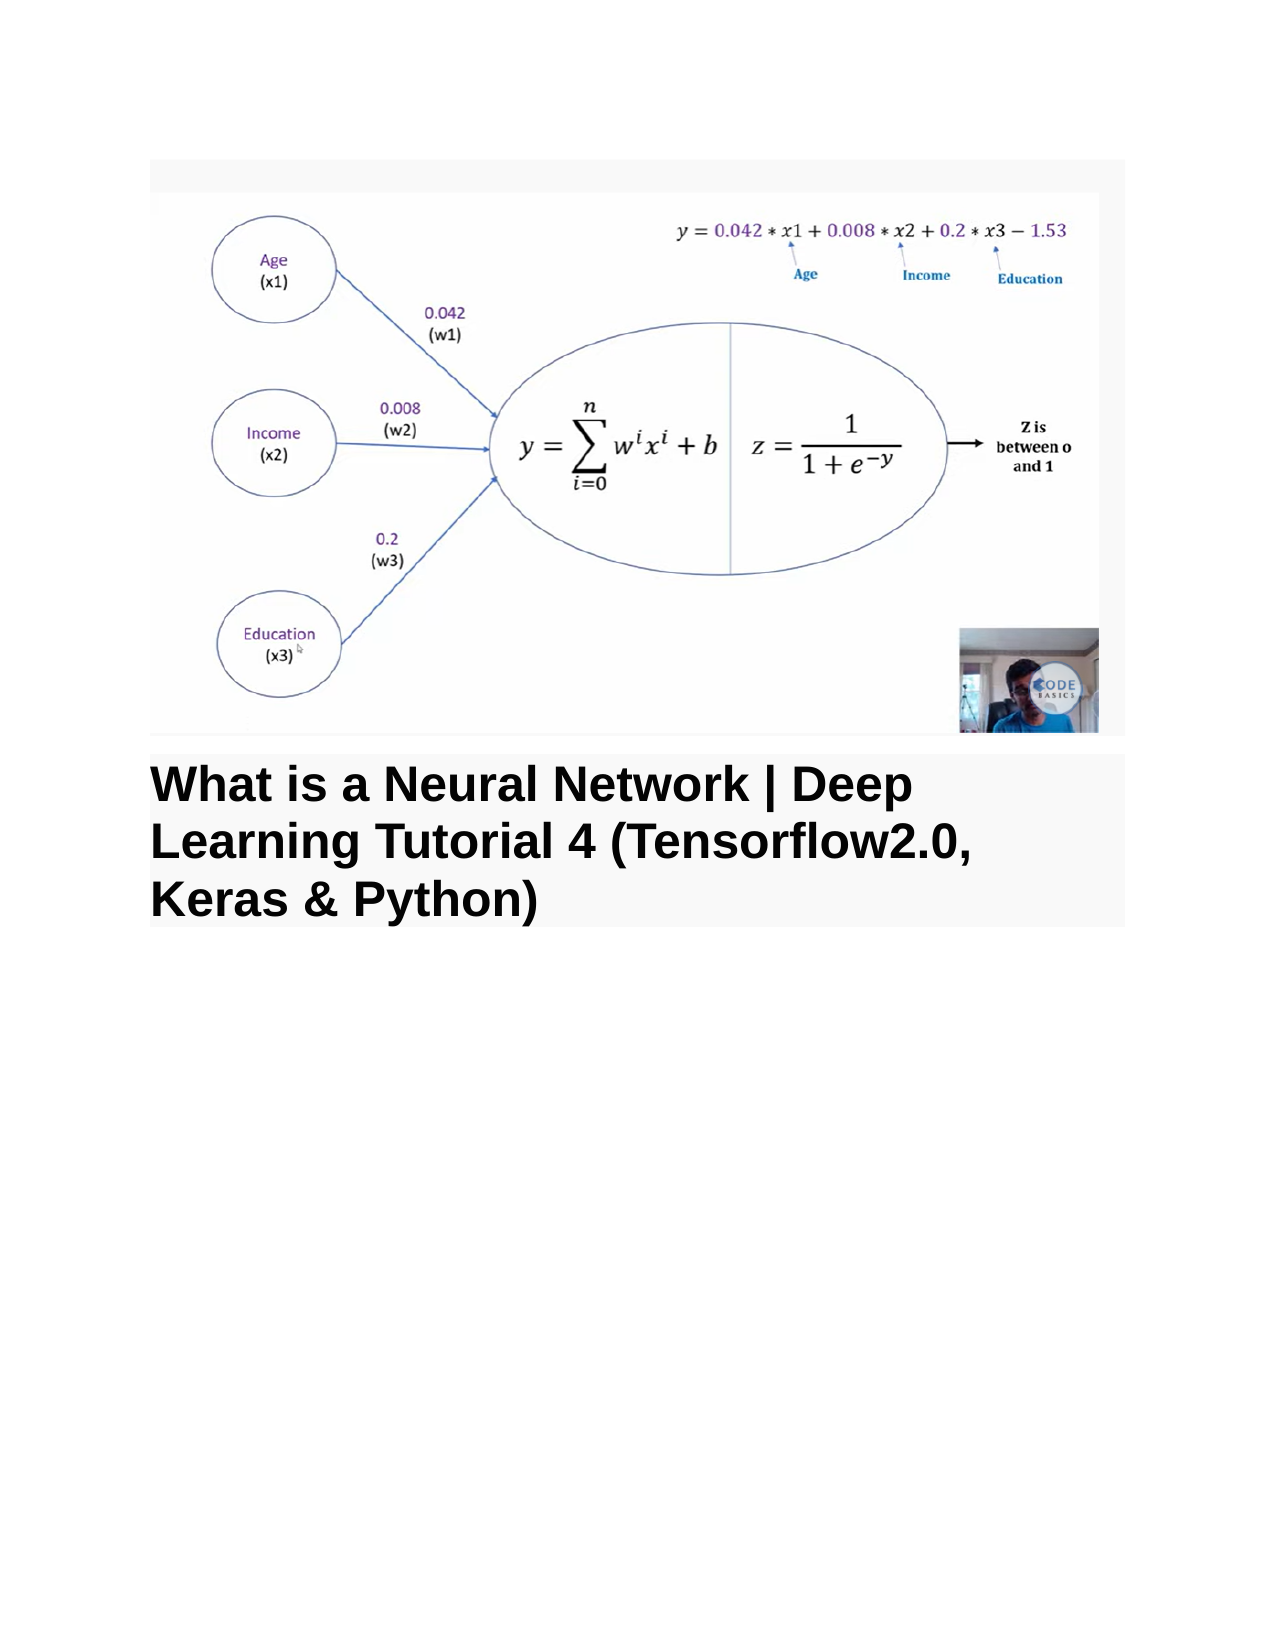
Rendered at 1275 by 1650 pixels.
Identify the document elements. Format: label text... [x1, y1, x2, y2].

picture [150, 150, 1125, 736]
text What is a Neural Network | Deep Learning Tutorial 4 (Tensorflow2.0, Keras & Python) [150, 754, 1125, 927]
